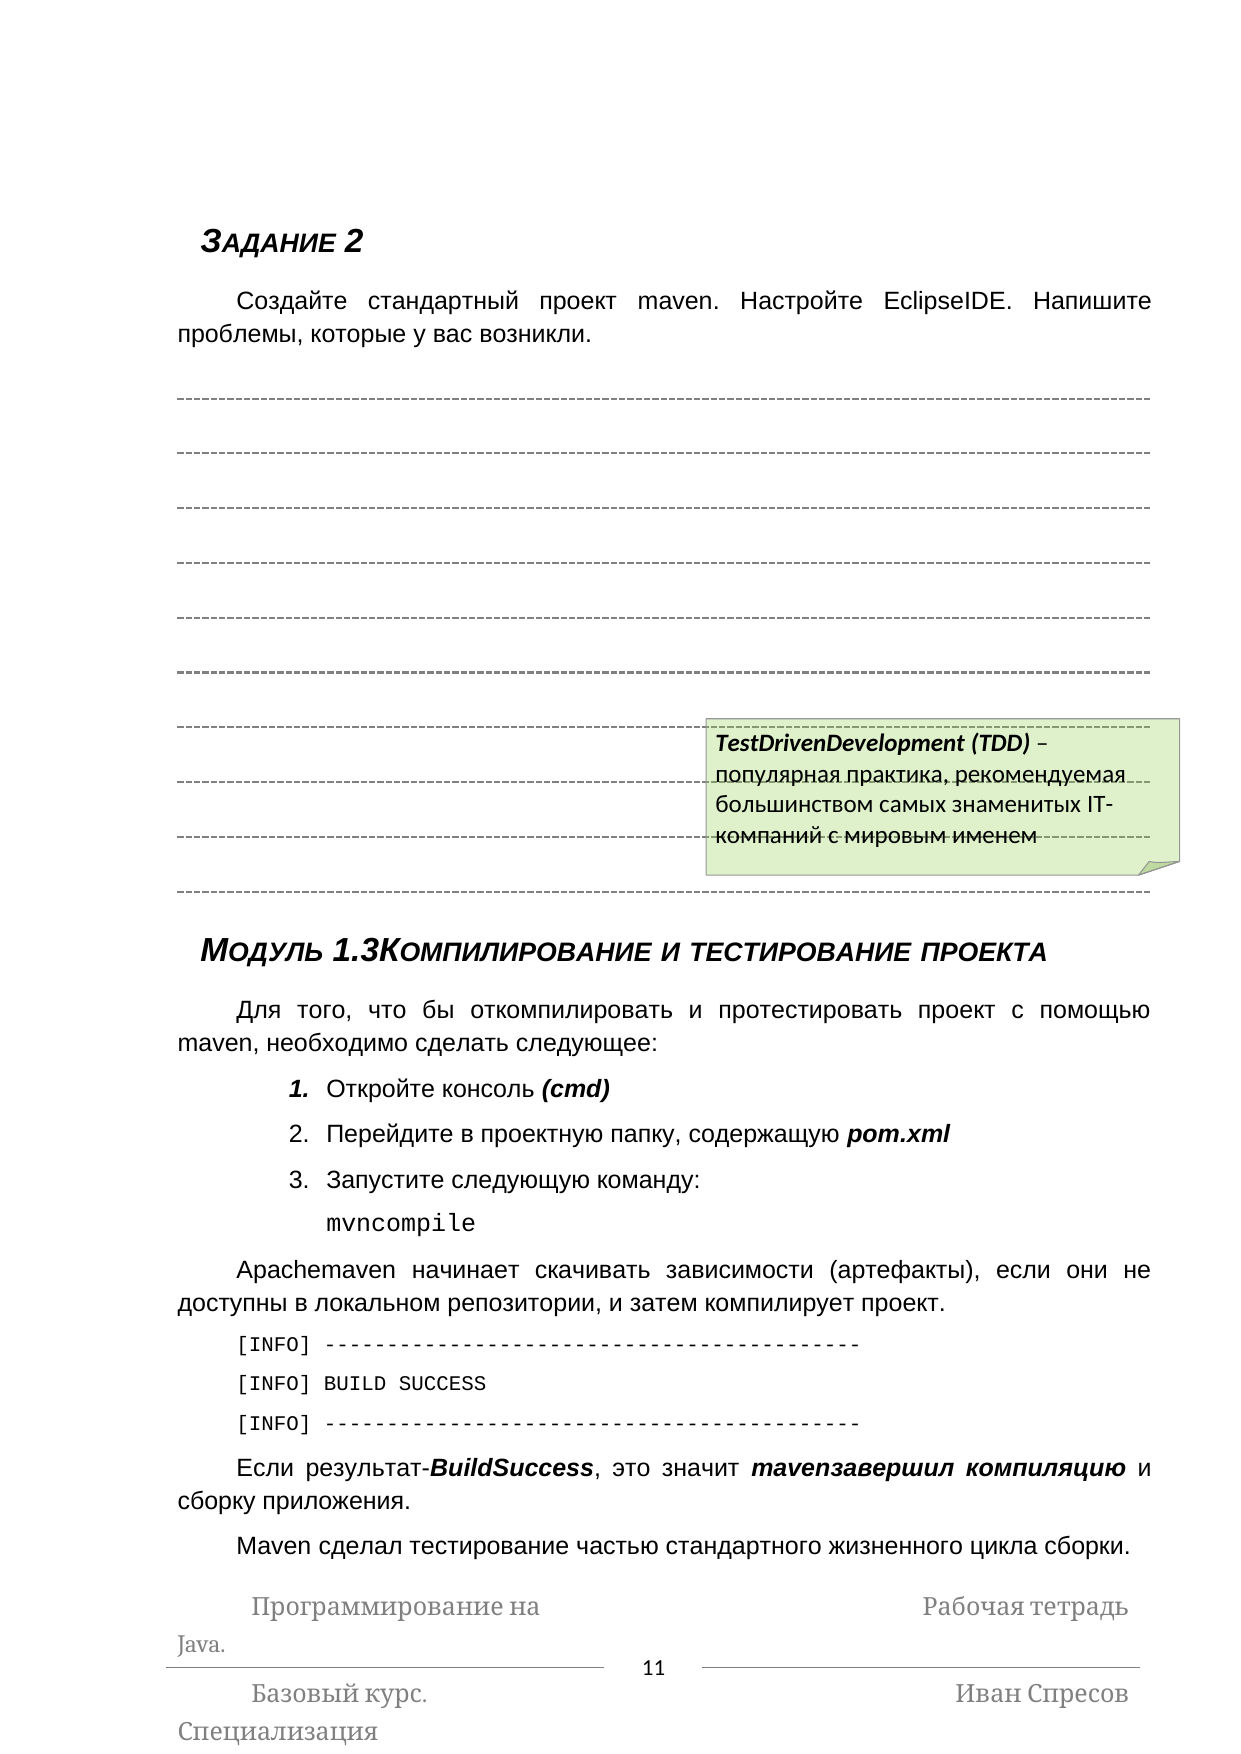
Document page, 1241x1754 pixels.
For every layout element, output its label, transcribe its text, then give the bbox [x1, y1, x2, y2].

table_header [177, 398, 1152, 452]
text Если результат-BuildSuccess, это значит mavenзавершил компиляцию и сборку приложения. [177, 1453, 1152, 1514]
text mvncompile [251, 1210, 1152, 1238]
list Перейдите в проектную папку, содержащую pom.xml [288, 1119, 1152, 1148]
text Задание 2 [200, 221, 1152, 259]
table_cell [177, 617, 1152, 671]
table_cell [707, 720, 1152, 726]
list Запустите следующую команду: [288, 1165, 1152, 1193]
table_cell [1142, 863, 1152, 873]
text Apachemaven начинает скачивать зависимости (артефакты), если они не доступны в локальном репозитории, и затем компилирует проект. [177, 1255, 1152, 1317]
table_cell [707, 726, 1152, 781]
text Maven сделал тестирование частью стандартного жизненного цикла сборки. [177, 1531, 1152, 1560]
text Модуль 1.3Компилирование и тестирование проекта [200, 930, 1152, 968]
list Откройте консоль (cmd) [288, 1074, 1152, 1102]
table_cell [177, 726, 705, 781]
text Для того, что бы откомпилировать и протестировать проект с помощью maven, необходимо сделать следующее: [177, 995, 1152, 1057]
text [INFO] ------------------------------------------- [177, 1413, 1152, 1437]
table_cell [177, 507, 1152, 562]
text [INFO] ------------------------------------------- [177, 1334, 1152, 1357]
text [INFO] BUILD SUCCESS [177, 1373, 1152, 1397]
text Создайте стандартный проект maven. Настройте EclipseIDE. Напишите проблемы, которые у вас возникли. [177, 286, 1152, 348]
table_cell [177, 671, 1152, 726]
table_cell [177, 452, 1152, 507]
table_cell [177, 781, 705, 836]
table_cell [177, 562, 1152, 617]
table_cell [177, 836, 1152, 891]
